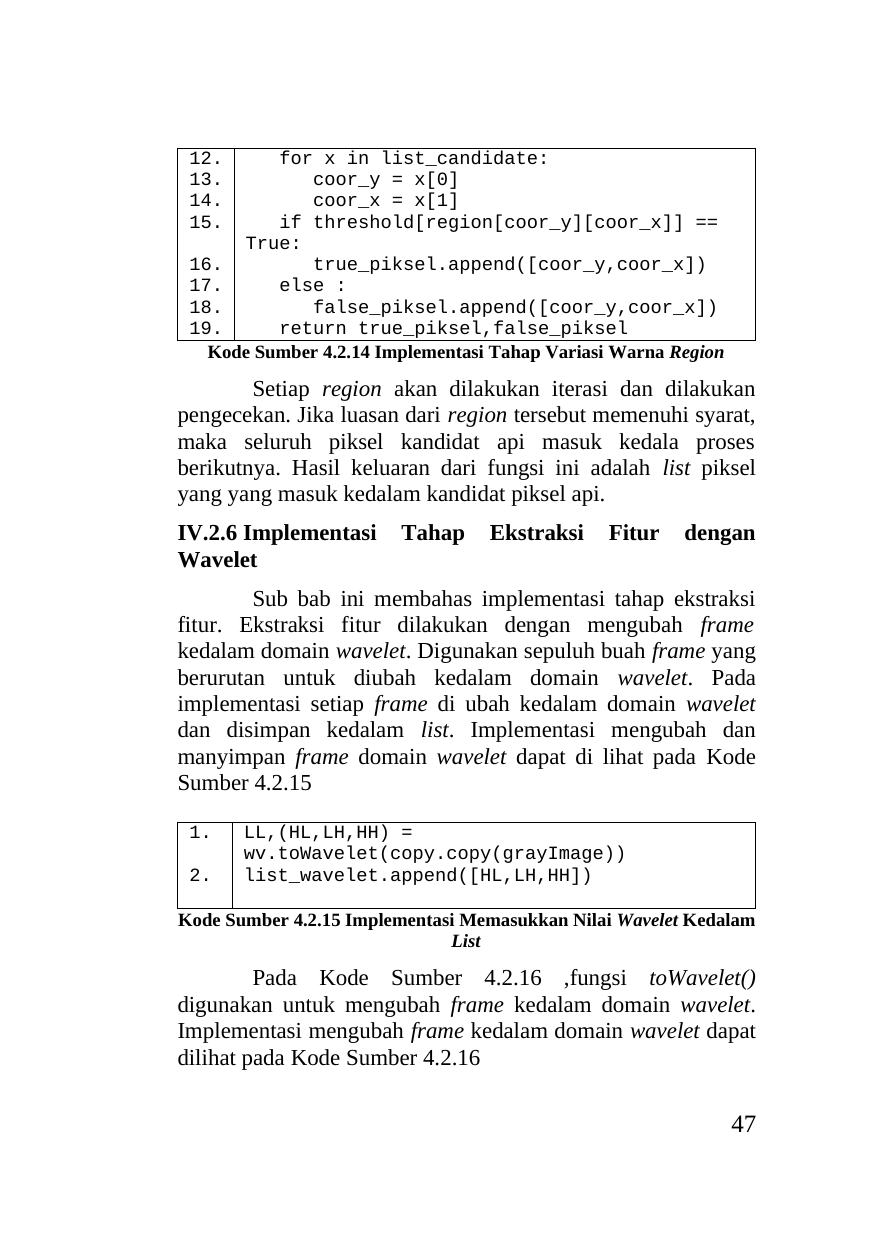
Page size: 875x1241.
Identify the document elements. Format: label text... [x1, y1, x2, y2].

text Kode Sumber 4.2.15 Implementasi Memasukkan Nilai Wavelet Kedalam List [177, 909, 756, 952]
table_header LL,(HL,LH,HH) = wv.toWavelet(copy.copy(grayImage)) list_wavelet.append([HL,LH,HH]) [233, 823, 755, 908]
text Sub bab ini membahas implementasi tahap ekstraksi fitur. Ekstraksi fitur dilakukan dengan mengubah frame kedalam domain wavelet. Digunakan sepuluh buah frame yang berurutan untuk diubah kedalam domain wavelet. Pada implementasi setiap frame di ubah kedalam domain wavelet dan disimpan kedalam list. Implementasi mengubah dan manyimpan frame domain wavelet dapat di lihat pada Kode Sumber 4.2.15 [177, 584, 756, 795]
text Pada Kode Sumber 4.2.16 ,fungsi toWavelet() digunakan untuk mengubah frame kedalam domain wavelet. Implementasi mengubah frame kedalam domain wavelet dapat dilihat pada Kode Sumber 4.2.16 [177, 964, 756, 1070]
text Kode Sumber 4.2.14 Implementasi Tahap Variasi Warna Region [177, 341, 756, 363]
table_header 1. 2. 3. 4. 5. 6. 7. 8. 9. 10. 11. 12. 13. 14. 15. 16. 17. 18. 19. [178, 149, 234, 340]
subtitle Implementasi Tahap Ekstraksi Fitur dengan Wavelet [177, 519, 756, 572]
table_header 1. 2. [178, 823, 232, 908]
text Setiap region akan dilakukan iterasi dan dilakukan pengecekan. Jika luasan dari region tersebut memenuhi syarat, maka seluruh piksel kandidat api masuk kedala proses berikutnya. Hasil keluaran dari fungsi ini adalah list piksel yang yang masuk kedalam kandidat piksel api. [177, 375, 756, 507]
